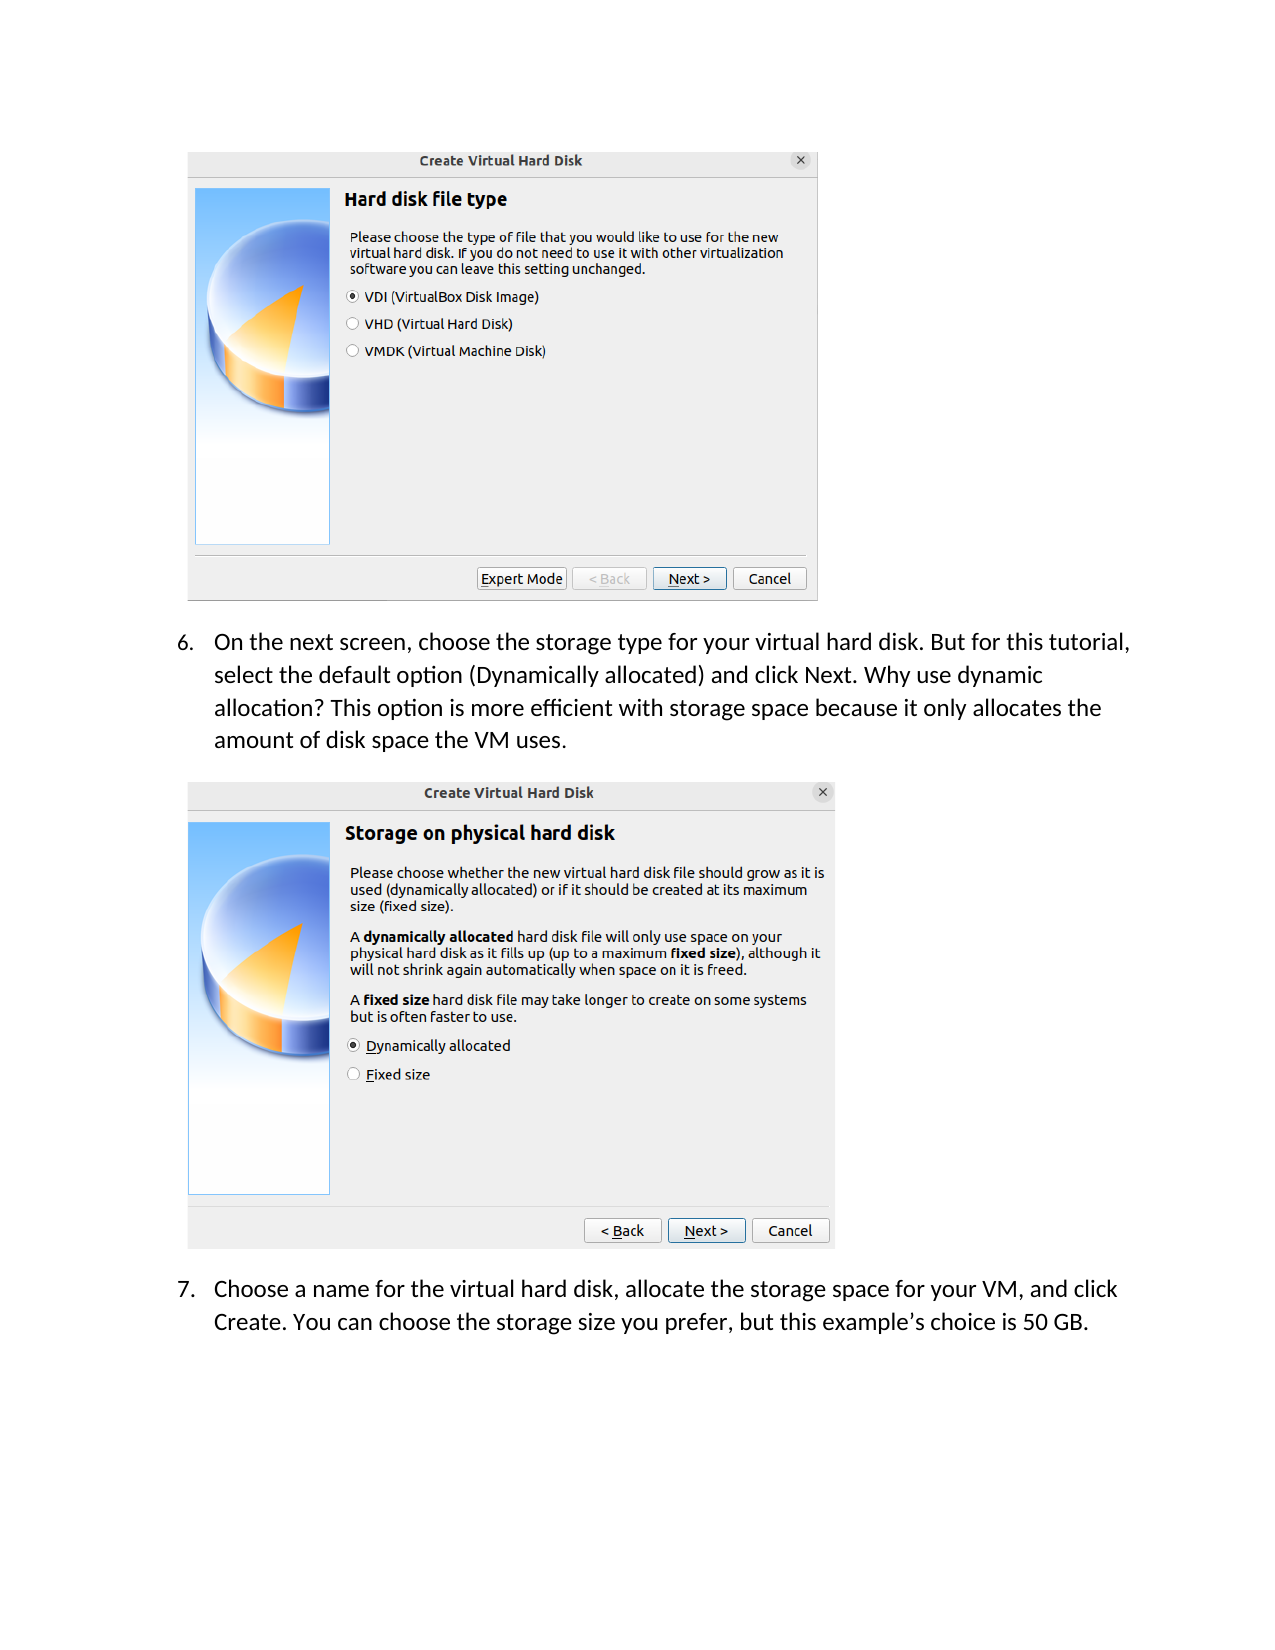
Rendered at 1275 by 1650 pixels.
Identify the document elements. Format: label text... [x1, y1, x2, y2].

list Choose a name for the virtual hard disk, allocate the storage space for your VM, and click Create. You can choose the storage size you prefer, but this example’s choice is 50 GB. [177, 1273, 1148, 1337]
picture [187, 782, 836, 1249]
list On the next screen, choose the storage type for your virtual hard disk. But for this tutorial, select the default option (Dynamically allocated) and click Next. Why use dynamic allocation? This option is more efficient with storage space because it only allocates the amount of disk space the VM uses. [177, 626, 1148, 755]
picture [187, 152, 818, 601]
